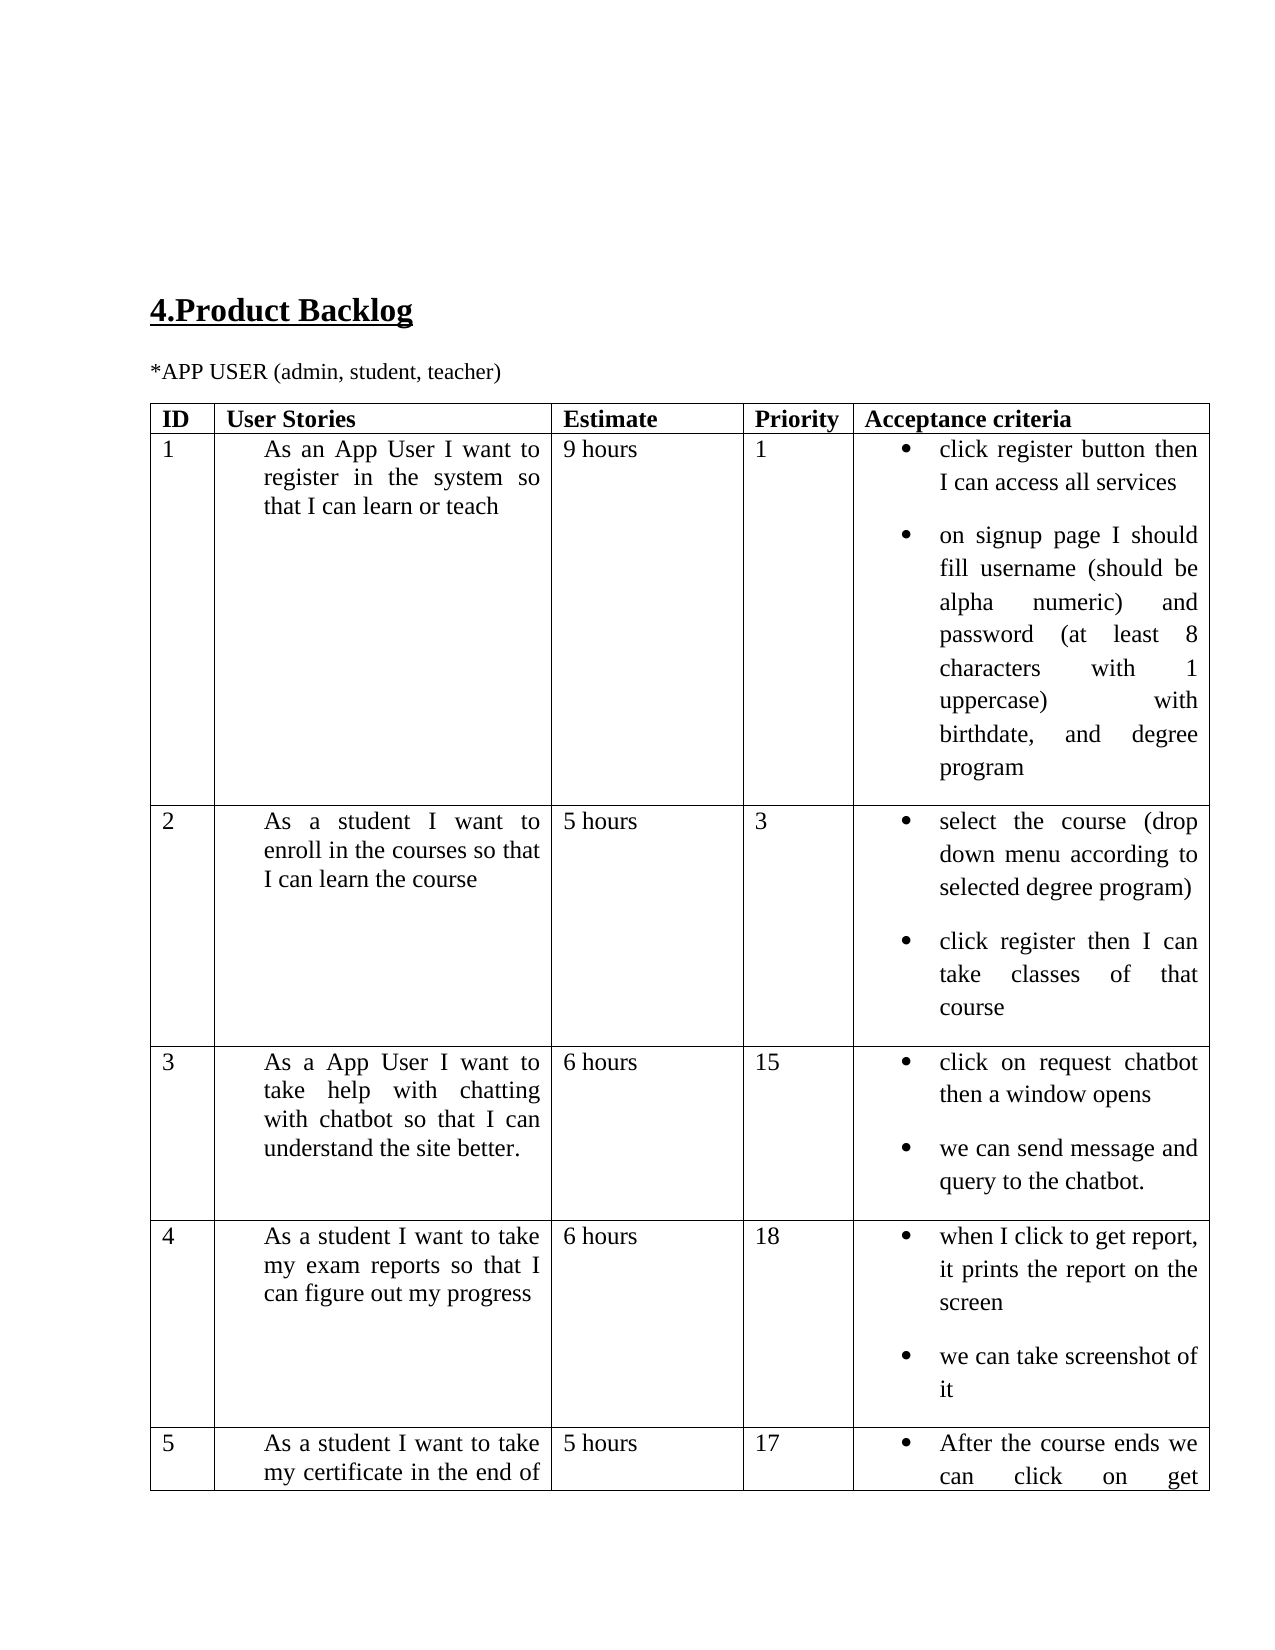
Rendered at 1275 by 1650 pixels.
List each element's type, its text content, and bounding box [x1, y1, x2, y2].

table_cell As a student I want to take my exam reports so that I can figure out my progress [215, 1221, 551, 1427]
table_cell click on request chatbot then a window opens we can send message and query to the chatbot. [854, 1047, 1209, 1220]
table_cell select the course (drop down menu according to selected degree program) click register then I can take classes of that course [854, 806, 1209, 1046]
table_header Priority [744, 404, 853, 433]
text 4.Product Backlog [150, 291, 1125, 329]
table_cell 3 [744, 806, 853, 1046]
table_cell 5 hours [552, 806, 743, 1046]
table_cell As an App User I want to register in the system so that I can learn or teach [215, 434, 551, 805]
table_cell As a student I want to enroll in the courses so that I can learn the course [215, 806, 551, 1046]
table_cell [215, 1428, 551, 1490]
table_cell 6 hours [552, 1221, 743, 1427]
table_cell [854, 1428, 1209, 1490]
table_header ID [151, 404, 214, 433]
table_cell 5 [151, 1428, 214, 1490]
text *APP USER (admin, student, teacher) [150, 358, 1125, 384]
table_cell 18 [744, 1221, 853, 1427]
table_cell 5 hours [552, 1428, 743, 1490]
table_header User Stories [215, 404, 551, 433]
table_cell 1 [744, 434, 853, 805]
table_cell 17 [744, 1428, 853, 1490]
table_cell As a App User I want to take help with chatting with chatbot so that I can understand the site better. [215, 1047, 551, 1220]
table_cell click register button then I can access all services on signup page I should fill username (should be alpha numeric) and password (at least 8 characters with 1 uppercase) with birthdate, and degree program [854, 434, 1209, 805]
table_cell when I click to get report, it prints the report on the screen we can take screenshot of it [854, 1221, 1209, 1427]
table_cell 6 hours [552, 1047, 743, 1220]
table_header Acceptance criteria [854, 404, 1209, 433]
table_cell 3 [151, 1047, 214, 1220]
table_cell 2 [151, 806, 214, 1046]
table_cell 9 hours [552, 434, 743, 805]
table_cell 4 [151, 1221, 214, 1427]
table_cell 15 [744, 1047, 853, 1220]
table_cell 1 [151, 434, 214, 805]
table_header Estimate [552, 404, 743, 433]
